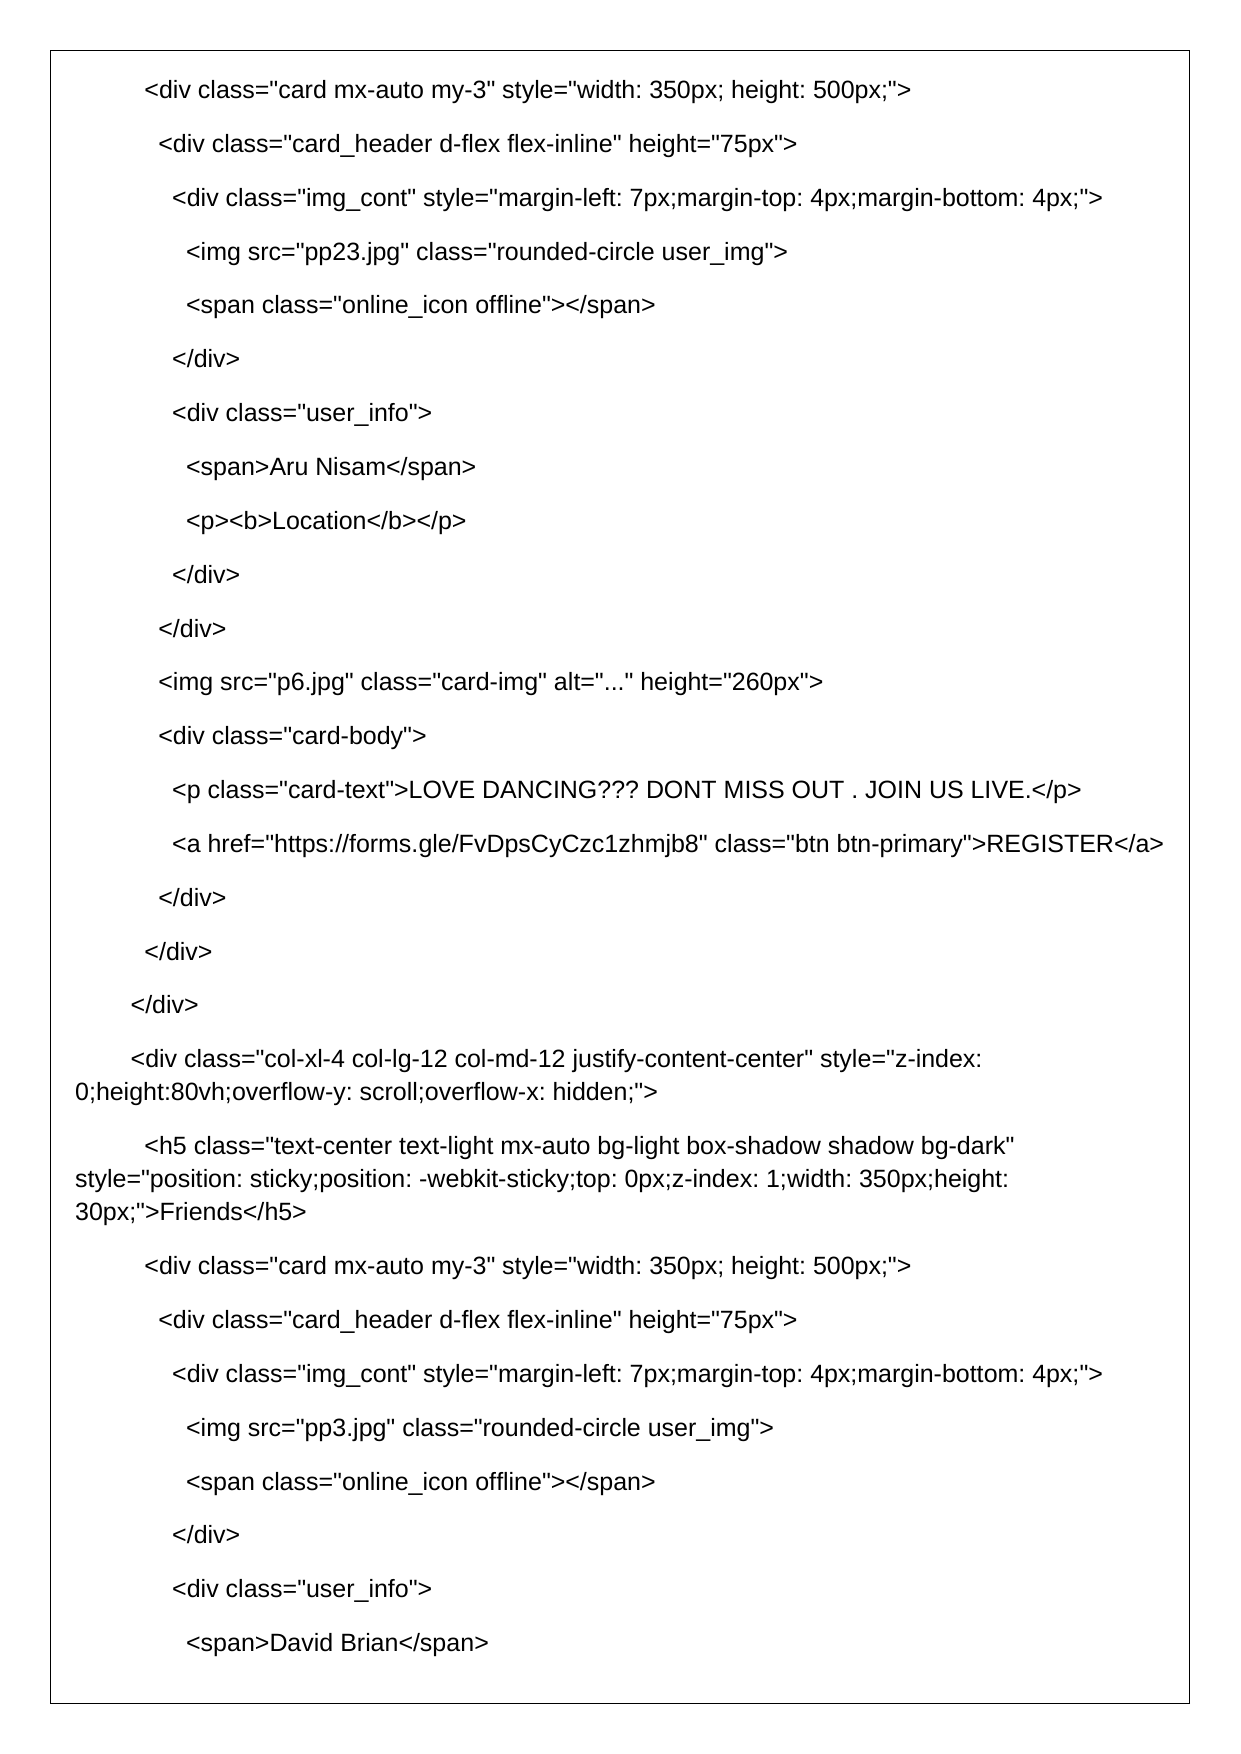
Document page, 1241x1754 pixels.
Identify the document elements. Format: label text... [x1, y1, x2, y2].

text </div> [75, 613, 1165, 642]
text <div class="col-xl-4 col-lg-12 col-md-12 justify-content-center" style="z-index: 0;height:80vh;overflow-y: scroll;overflow-x: hidden;"> [75, 1044, 1165, 1106]
text </div> [75, 344, 1165, 373]
text </div> [75, 991, 1165, 1019]
text <div class="card_header d-flex flex-inline" height="75px"> [75, 1305, 1165, 1334]
text <div class="card_header d-flex flex-inline" height="75px"> [75, 129, 1165, 158]
text <div class="user_info"> [75, 398, 1165, 427]
text </div> [75, 937, 1165, 965]
text <div class="card mx-auto my-3" style="width: 350px; height: 500px;"> [75, 75, 1165, 104]
text <div class="user_info"> [75, 1574, 1165, 1603]
text <a href="https://forms.gle/FvDpsCyCzc1zhmjb8" class="btn btn-primary">REGISTER</a> [75, 829, 1165, 858]
text </div> [75, 883, 1165, 912]
text <div class="img_cont" style="margin-left: 7px;margin-top: 4px;margin-bottom: 4px;"> [75, 1359, 1165, 1388]
text <p class="card-text">LOVE DANCING??? DONT MISS OUT . JOIN US LIVE.</p> [75, 775, 1165, 804]
text </div> [75, 560, 1165, 588]
text <span>Aru Nisam</span> [75, 452, 1165, 481]
text <div class="card mx-auto my-3" style="width: 350px; height: 500px;"> [75, 1251, 1165, 1280]
text <div class="img_cont" style="margin-left: 7px;margin-top: 4px;margin-bottom: 4px;"> [75, 183, 1165, 211]
text <p><b>Location</b></p> [75, 506, 1165, 534]
text <span>David Brian</span> [75, 1628, 1165, 1657]
text </div> [75, 1520, 1165, 1549]
text <span class="online_icon offline"></span> [75, 1467, 1165, 1495]
text <img src="pp3.jpg" class="rounded-circle user_img"> [75, 1413, 1165, 1441]
text <div class="card-body"> [75, 721, 1165, 750]
text <img src="pp23.jpg" class="rounded-circle user_img"> [75, 237, 1165, 265]
text <img src="p6.jpg" class="card-img" alt="..." height="260px"> [75, 667, 1165, 696]
text <h5 class="text-center text-light mx-auto bg-light box-shadow shadow bg-dark" style="position: sticky;position: -webkit-sticky;top: 0px;z-index: 1;width: 350px;height: 30px;">Friends</h5> [75, 1131, 1165, 1226]
text <span class="online_icon offline"></span> [75, 290, 1165, 319]
